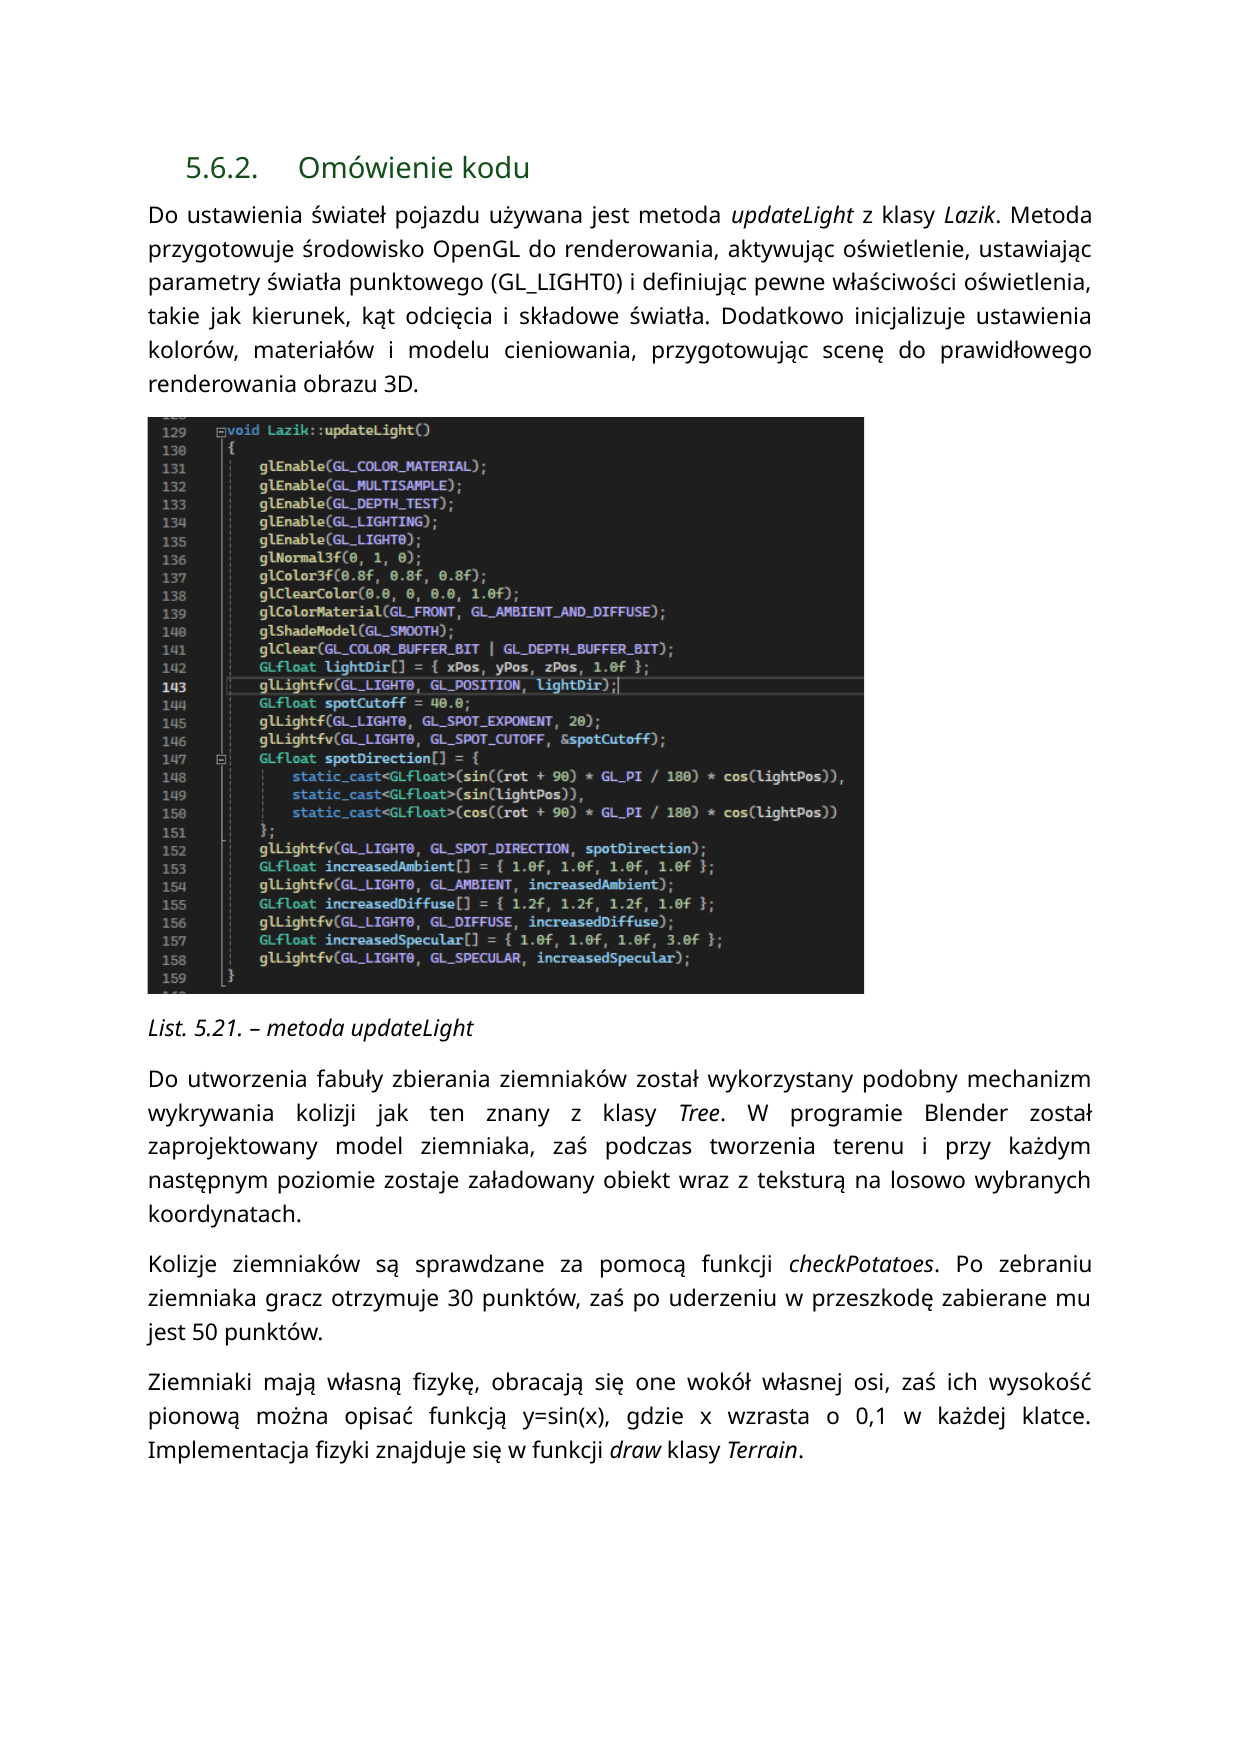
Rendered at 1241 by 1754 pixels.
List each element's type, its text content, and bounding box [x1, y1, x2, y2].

text Ziemniaki mają własną fizykę, obracają się one wokół własnej osi, zaś ich wysokość pionową można opisać funkcją y=sin(x), gdzie x wzrasta o 0,1 w każdej klatce. Implementacja fizyki znajduje się w funkcji draw klasy Terrain. [148, 1366, 1093, 1465]
text List. 5.21. – metoda updateLight [148, 1012, 1093, 1043]
subtitle Omówienie kodu [185, 148, 1093, 187]
text Do utworzenia fabuły zbierania ziemniaków został wykorzystany podobny mechanizm wykrywania kolizji jak ten znany z klasy Tree. W programie Blender został zaprojektowany model ziemniaka, zaś podczas tworzenia terenu i przy każdym następnym poziomie zostaje załadowany obiekt wraz z teksturą na losowo wybranych koordynatach. [148, 1063, 1093, 1229]
text Kolizje ziemniaków są sprawdzane za pomocą funkcji checkPotatoes. Po zebraniu ziemniaka gracz otrzymuje 30 punktów, zaś po uderzeniu w przeszkodę zabierane mu jest 50 punktów. [148, 1248, 1093, 1347]
text Do ustawienia świateł pojazdu używana jest metoda updateLight z klasy Lazik. Metoda przygotowuje środowisko OpenGL do renderowania, aktywując oświetlenie, ustawiając parametry światła punktowego (GL_LIGHT0) i definiując pewne właściwości oświetlenia, takie jak kierunek, kąt odcięcia i składowe światła. Dodatkowo inicjalizuje ustawienia kolorów, materiałów i modelu cieniowania, przygotowując scenę do prawidłowego renderowania obrazu 3D. [148, 199, 1093, 399]
picture [147, 417, 865, 994]
